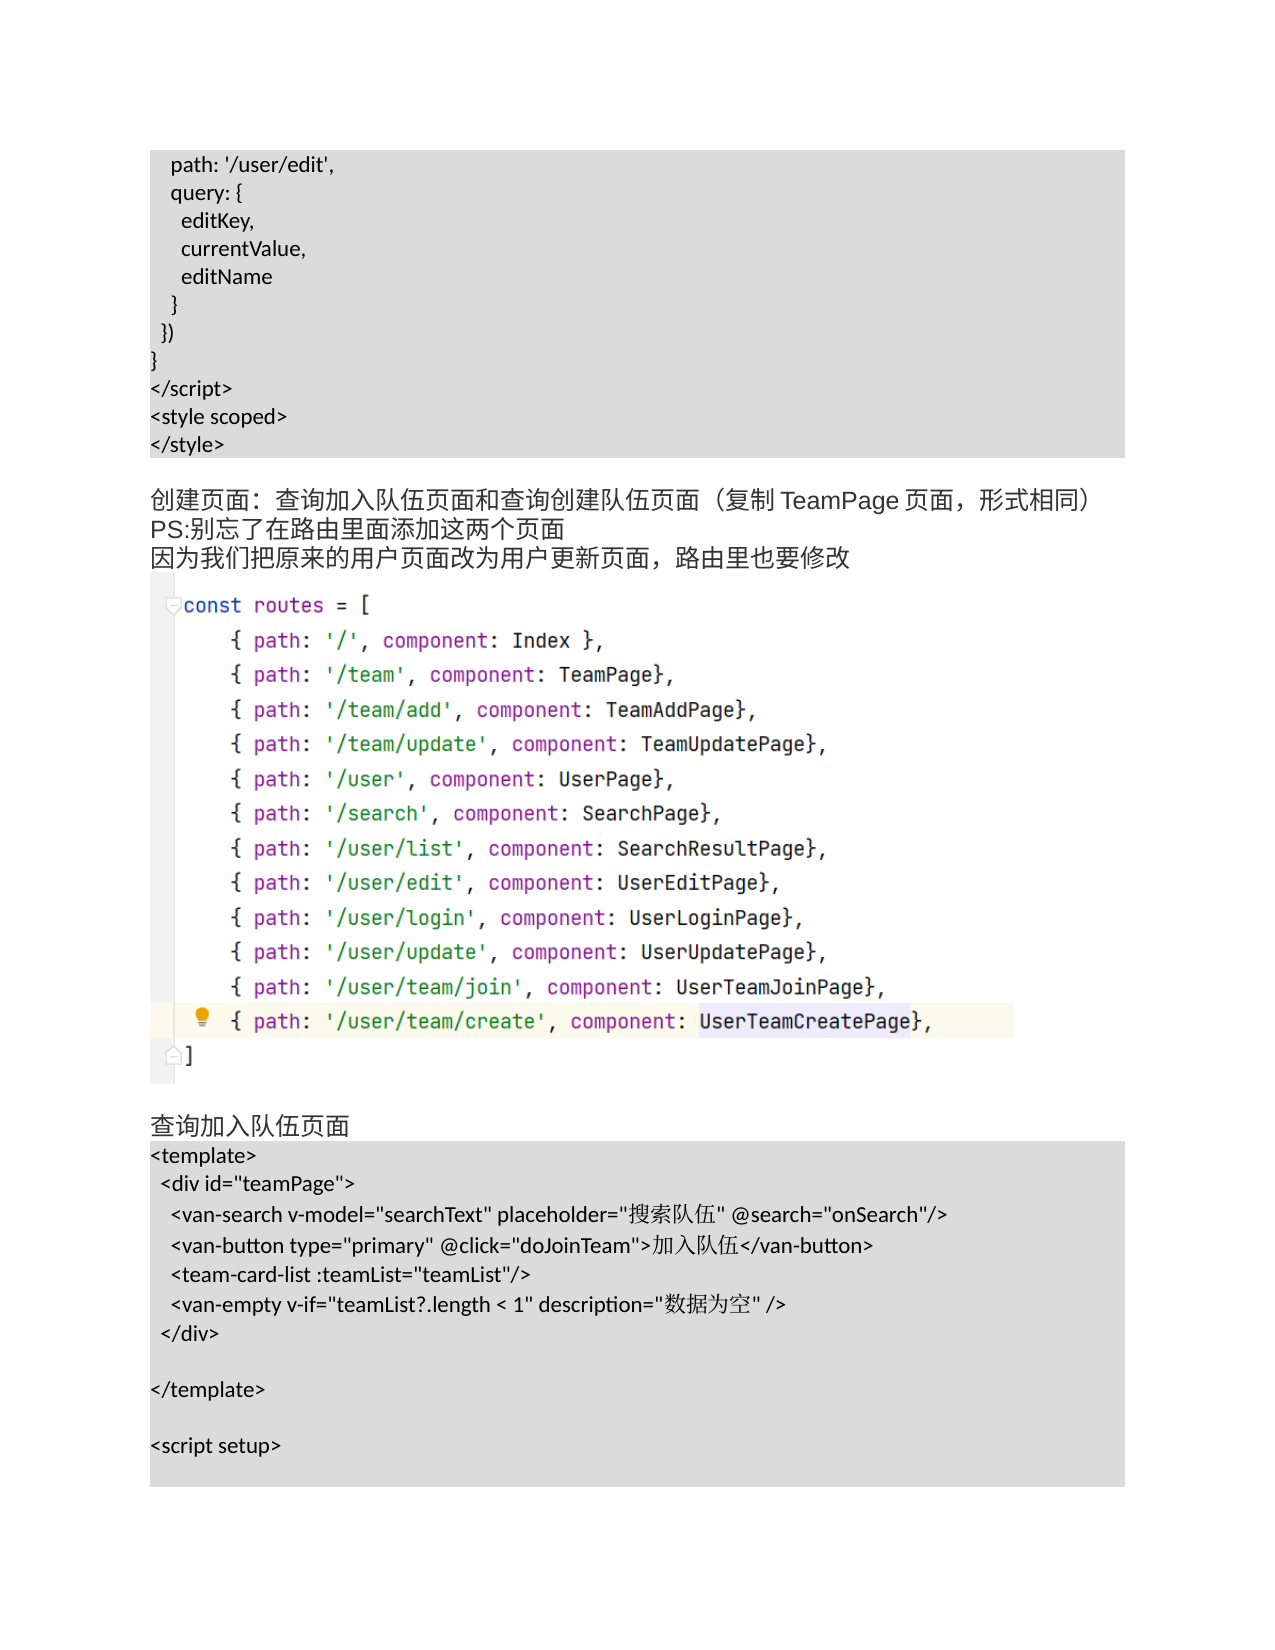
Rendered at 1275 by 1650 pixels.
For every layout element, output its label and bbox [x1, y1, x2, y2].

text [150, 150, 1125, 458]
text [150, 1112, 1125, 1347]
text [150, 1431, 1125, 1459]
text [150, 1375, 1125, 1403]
picture [150, 572, 1014, 1084]
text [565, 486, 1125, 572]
